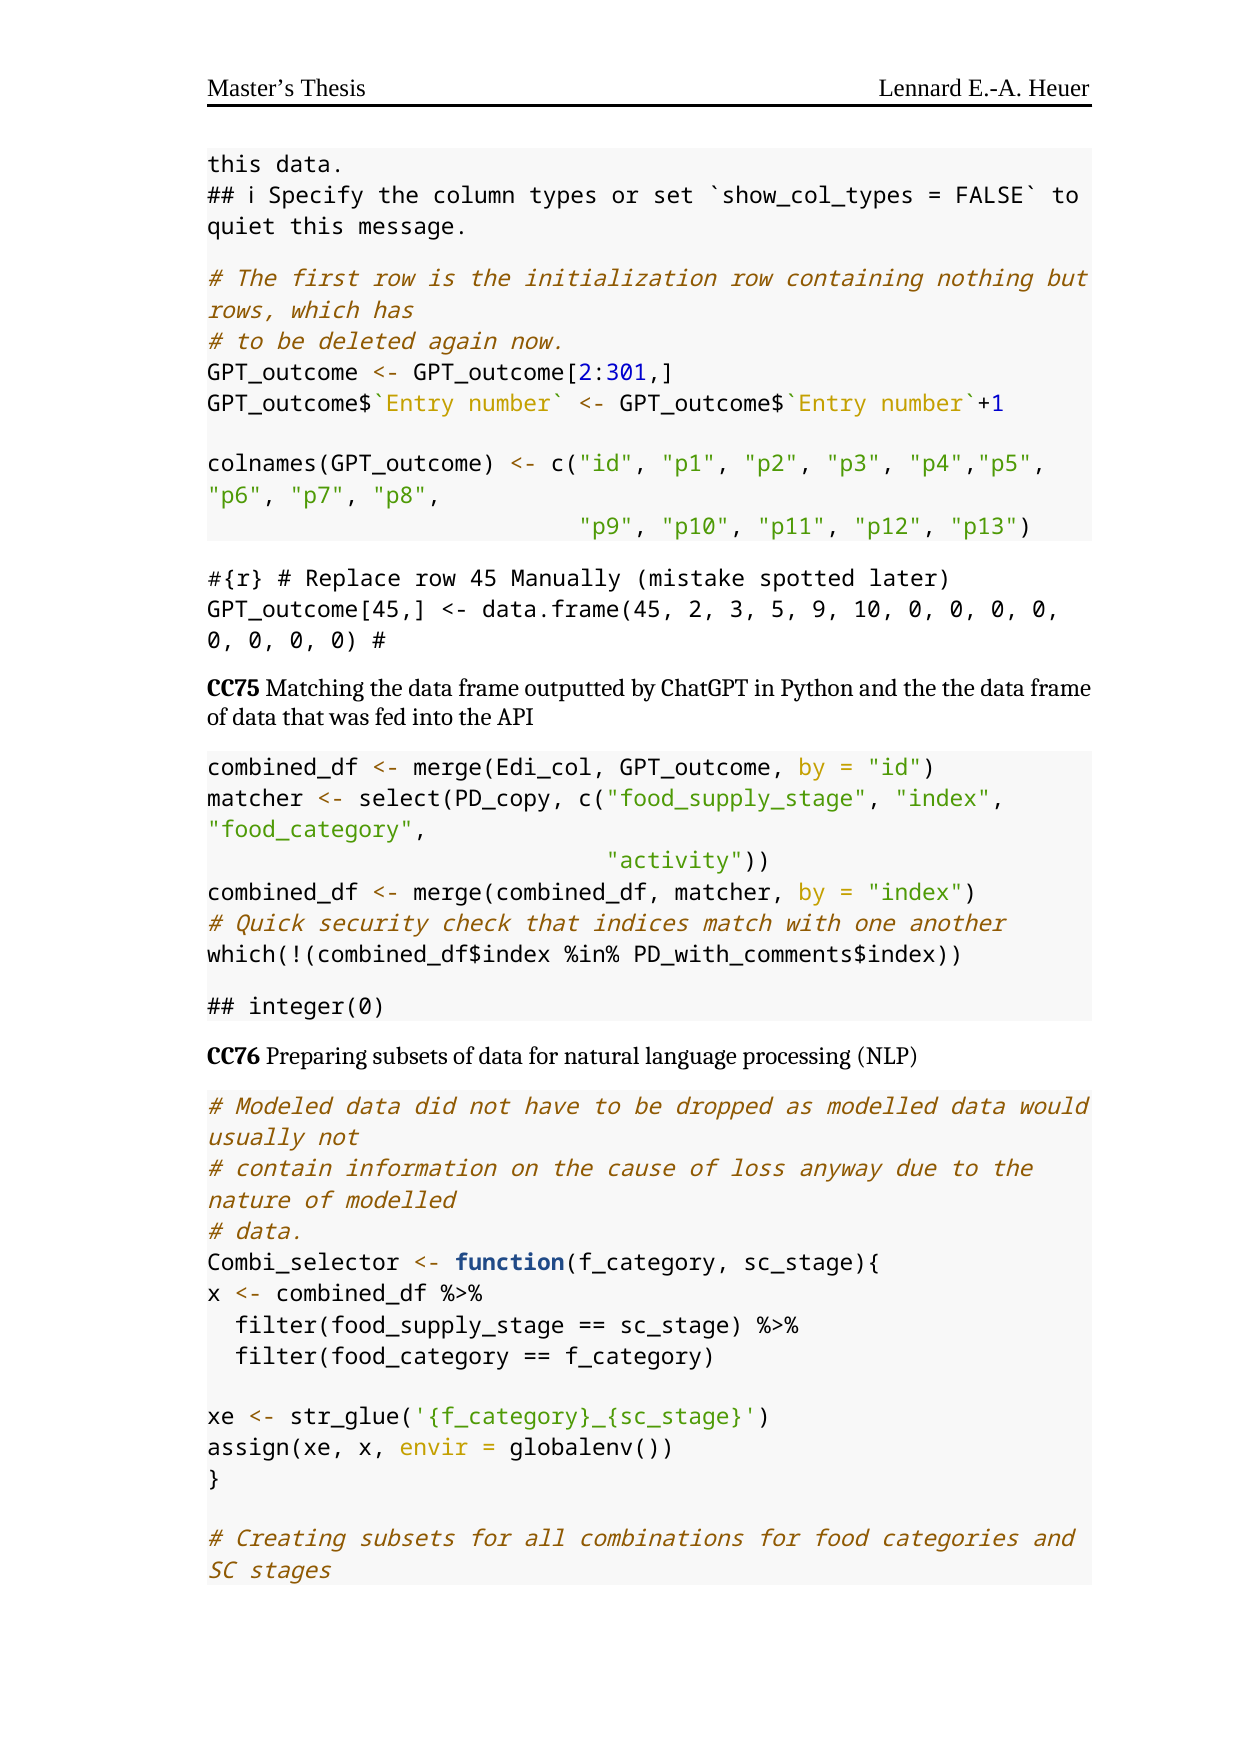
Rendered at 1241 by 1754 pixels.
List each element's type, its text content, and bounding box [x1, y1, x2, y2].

text #{r} # Replace row 45 Manually (mistake spotted later) GPT_outcome[45,] <- data.frame(45, 2, 3, 5, 9, 10, 0, 0, 0, 0, 0, 0, 0, 0) # [207, 562, 1092, 656]
text combined_df <- merge(Edi_col, GPT_outcome, by = "id") matcher <- select(PD_copy, c("food_supply_stage", "index", "food_category", "activity")) combined_df <- merge(combined_df, matcher, by = "index") # Quick security check that indices match with one another which(!(combined_df$index %in% PD_with_comments$index)) [427, 751, 1092, 969]
text CC76 Preparing subsets of data for natural language processing (NLP) [207, 1042, 1092, 1071]
text CC75 Matching the data frame outputted by ChatGPT in Python and the the data frame of data that was fed into the API [207, 674, 1092, 732]
text # The first row is the initialization row containing nothing but rows, which has # to be deleted again now. GPT_outcome <- GPT_outcome[2:301,] GPT_outcome$`Entry number` <- GPT_outcome$`Entry number`+1 colnames(GPT_outcome) <- c("id", "p1", "p2", "p3", "p4","p5", "p6", "p7", "p8", "p9", "p10", "p11", "p12", "p13") [207, 262, 1092, 541]
text ## integer(0) [207, 990, 1092, 1021]
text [207, 148, 1092, 241]
